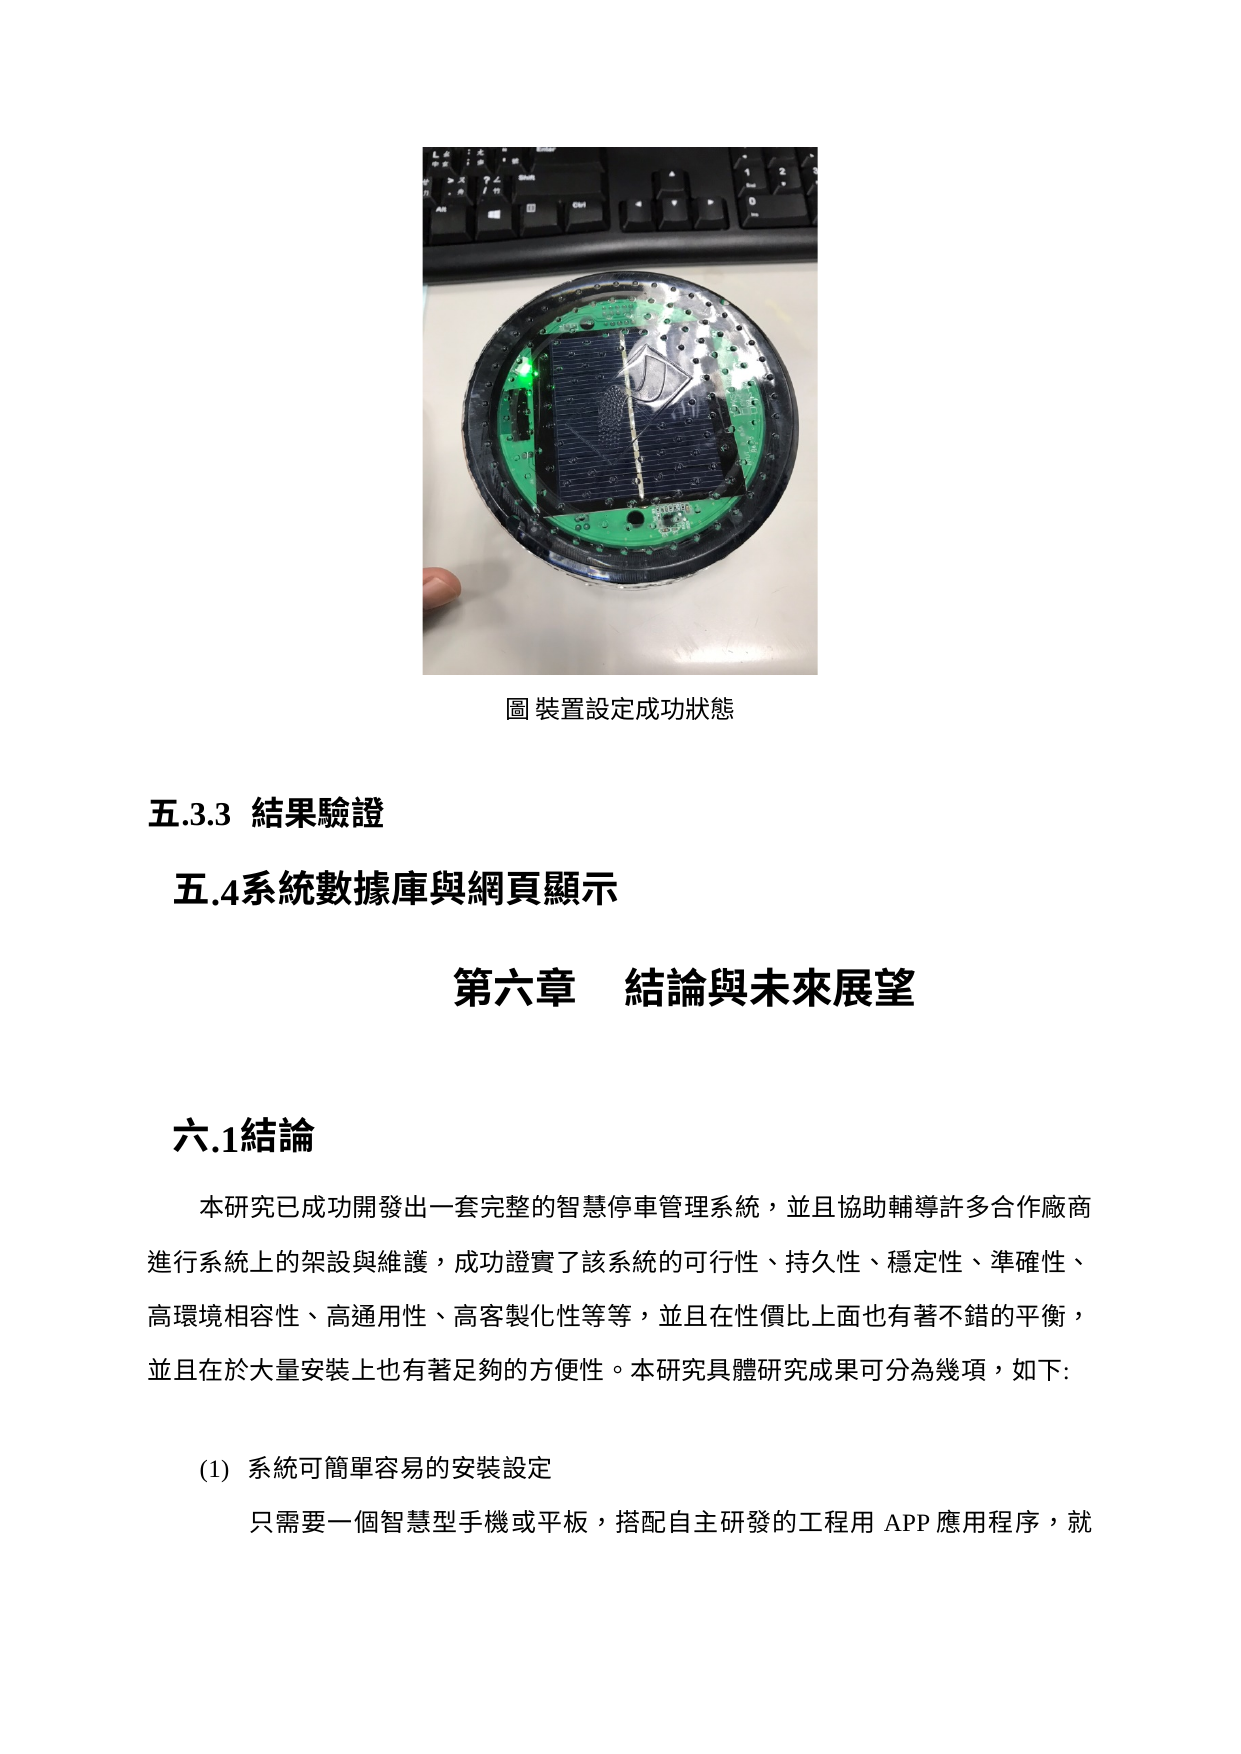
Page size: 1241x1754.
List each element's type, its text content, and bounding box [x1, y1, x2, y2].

text 圖 裝置設定成功狀態 [148, 689, 1092, 726]
subtitle 系統數據庫與網頁顯示 [173, 859, 1067, 913]
subtitle 結果驗證 [148, 787, 1067, 835]
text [198, 1503, 1092, 1539]
list 系統可簡單容易的安裝設定 [148, 1448, 1092, 1484]
picture [422, 147, 818, 675]
subtitle 結論 [173, 1106, 1067, 1161]
text 本研究已成功開發出一套完整的智慧停車管理系統，並且協助輔導許多合作廠商進行系統上的架設與維護，成功證實了該系統的可行性、持久性、穩定性、準確性、高環境相容性、高通用性、高客製化性等等，並且在性價比上面也有著不錯的平衡，並且在於大量安裝上也有著足夠的方便性。本研究具體研究成果可分為幾項，如下: [148, 1188, 1092, 1387]
subtitle 結論與未來展望 [192, 959, 1092, 1016]
